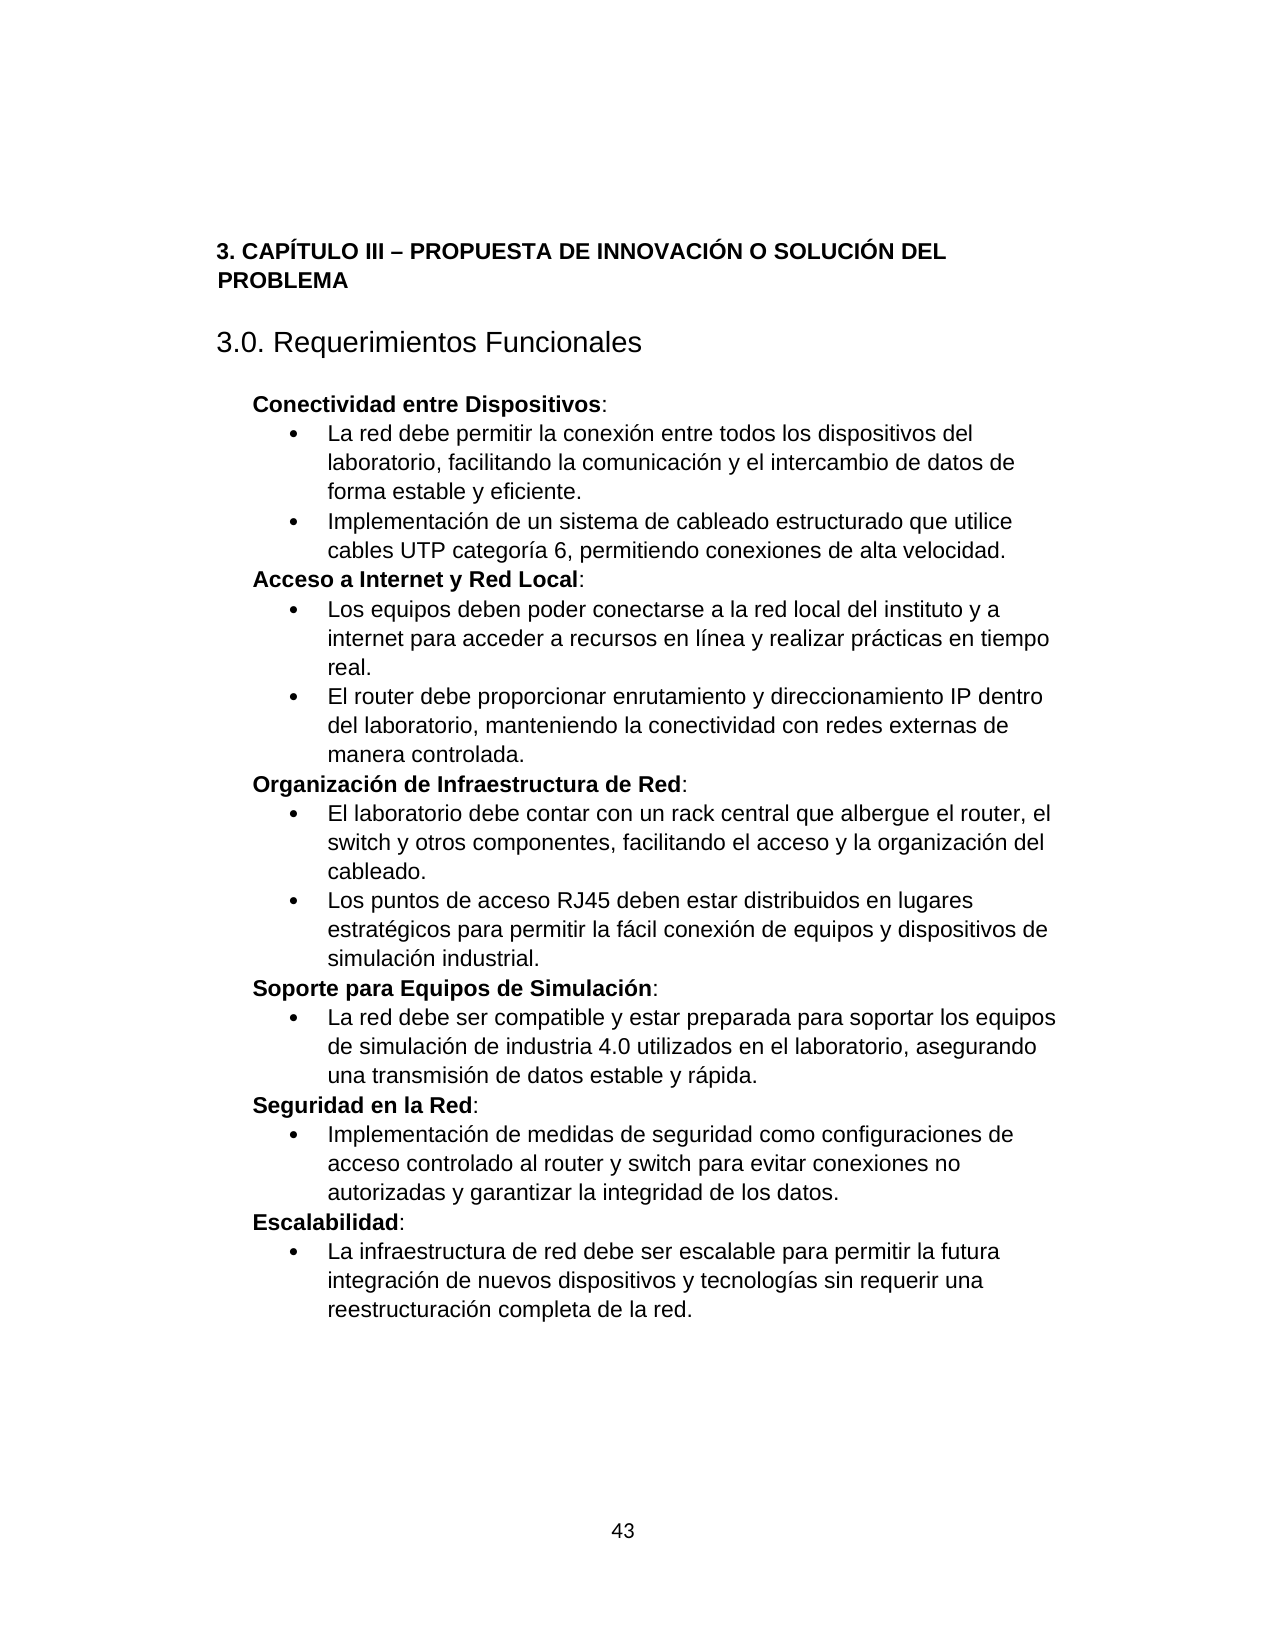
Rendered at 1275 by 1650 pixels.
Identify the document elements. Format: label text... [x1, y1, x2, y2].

subtitle 3. CAPÍTULO III – PROPUESTA DE INNOVACIÓN O SOLUCIÓN DEL PROBLEMA [216, 238, 1068, 293]
text Acceso a Internet y Red Local: [252, 566, 1068, 593]
list Los equipos deben poder conectarse a la red local del instituto y a internet para acceder a recursos en línea y realizar prácticas en tiempo real. [290, 596, 1068, 680]
text Conectividad entre Dispositivos: [252, 391, 1068, 417]
list El router debe proporcionar enrutamiento y direccionamiento IP dentro del laboratorio, manteniendo la conectividad con redes externas de manera controlada. [290, 683, 1068, 767]
list La red debe ser compatible y estar preparada para soportar los equipos de simulación de industria 4.0 utilizados en el laboratorio, asegurando una transmisión de datos estable y rápida. [290, 1004, 1068, 1088]
text Soporte para Equipos de Simulación: [252, 975, 1068, 1001]
text Escalabilidad: [252, 1208, 1068, 1235]
list Implementación de un sistema de cableado estructurado que utilice cables UTP categoría 6, permitiendo conexiones de alta velocidad. [290, 508, 1068, 563]
subtitle 3.0. Requerimientos Funcionales [216, 325, 1068, 358]
text Organización de Infraestructura de Red: [252, 771, 1068, 797]
list Implementación de medidas de seguridad como configuraciones de acceso controlado al router y switch para evitar conexiones no autorizadas y garantizar la integridad de los datos. [290, 1121, 1068, 1205]
list La infraestructura de red debe ser escalable para permitir la futura integración de nuevos dispositivos y tecnologías sin requerir una reestructuración completa de la red. [290, 1238, 1068, 1322]
list Los puntos de acceso RJ45 deben estar distribuidos en lugares estratégicos para permitir la fácil conexión de equipos y dispositivos de simulación industrial. [290, 887, 1068, 972]
list La red debe permitir la conexión entre todos los dispositivos del laboratorio, facilitando la comunicación y el intercambio de datos de forma estable y eficiente. [290, 420, 1068, 505]
text Seguridad en la Red: [252, 1092, 1068, 1118]
list El laboratorio debe contar con un rack central que albergue el router, el switch y otros componentes, facilitando el acceso y la organización del cableado. [290, 800, 1068, 884]
